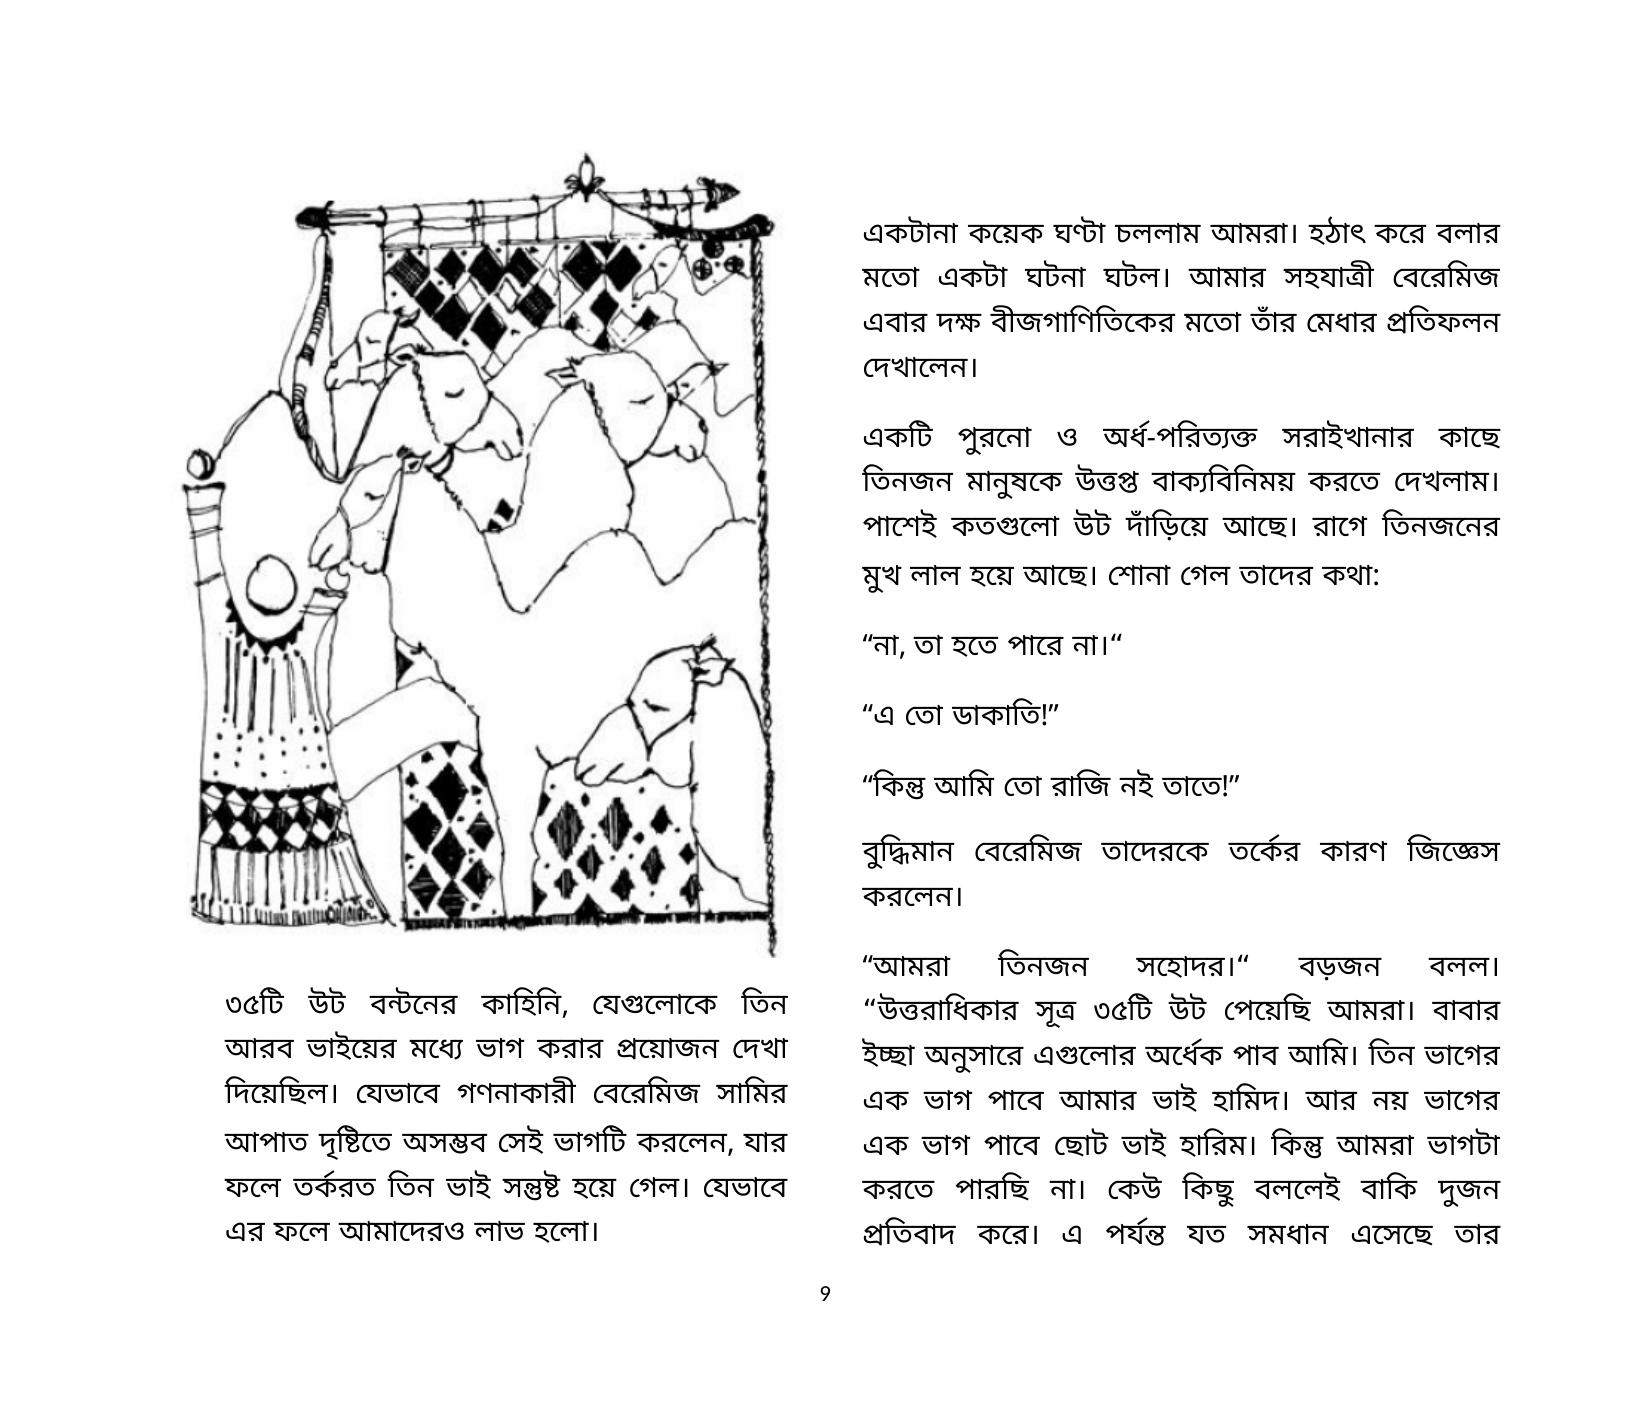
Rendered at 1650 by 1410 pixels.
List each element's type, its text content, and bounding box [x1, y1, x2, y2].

text “না, তা হতে পারে না।“ [862, 624, 1500, 667]
picture [150, 150, 788, 958]
text “কিন্তু আমি তো রাজি নই তাতে!” [862, 765, 1500, 808]
text “এ তো ডাকাতি!” [862, 694, 1500, 738]
text বুদ্ধিমান বেরেমিজ তাদেরকে তর্কের কারণ জিজ্ঞেস করলেন। [862, 835, 1500, 918]
text একটি পুরনো ও অর্ধ-পরিত্যক্ত সরাইখানার কাছে তিনজন মানুষকে উত্তপ্ত বাক্যবিনিময় করতে দেখলাম। পাশেই কতগুলো উট দাঁড়িয়ে আছে। রাগে তিনজনের মুখ লাল হয়ে আছে। শোনা গেল তাদের কথা: [862, 416, 1500, 597]
text ৩৫টি উট বন্টনের কাহিনি, যেগুলোকে তিন আরব ভাইয়ের মধ্যে ভাগ করার প্রয়োজন দেখা দিয়েছিল। যেভাবে গণনাকারী বেরেমিজ সামির আপাত দৃষ্টিতে অসম্ভব সেই ভাগটি করলেন, যার ফলে তর্করত তিন ভাই সন্তুষ্ট হয়ে গেল। যেভাবে এর ফলে আমাদেরও লাভ হলো। [225, 983, 787, 1254]
text একটানা কয়েক ঘণ্টা চললাম আমরা। হঠাৎ করে বলার মতো একটা ঘটনা ঘটল। আমার সহযাত্রী বেরেমিজ এবার দক্ষ বীজগাণিতিকের মতো তাঁর মেধার প্রতিফলন দেখালেন। [862, 216, 1500, 389]
